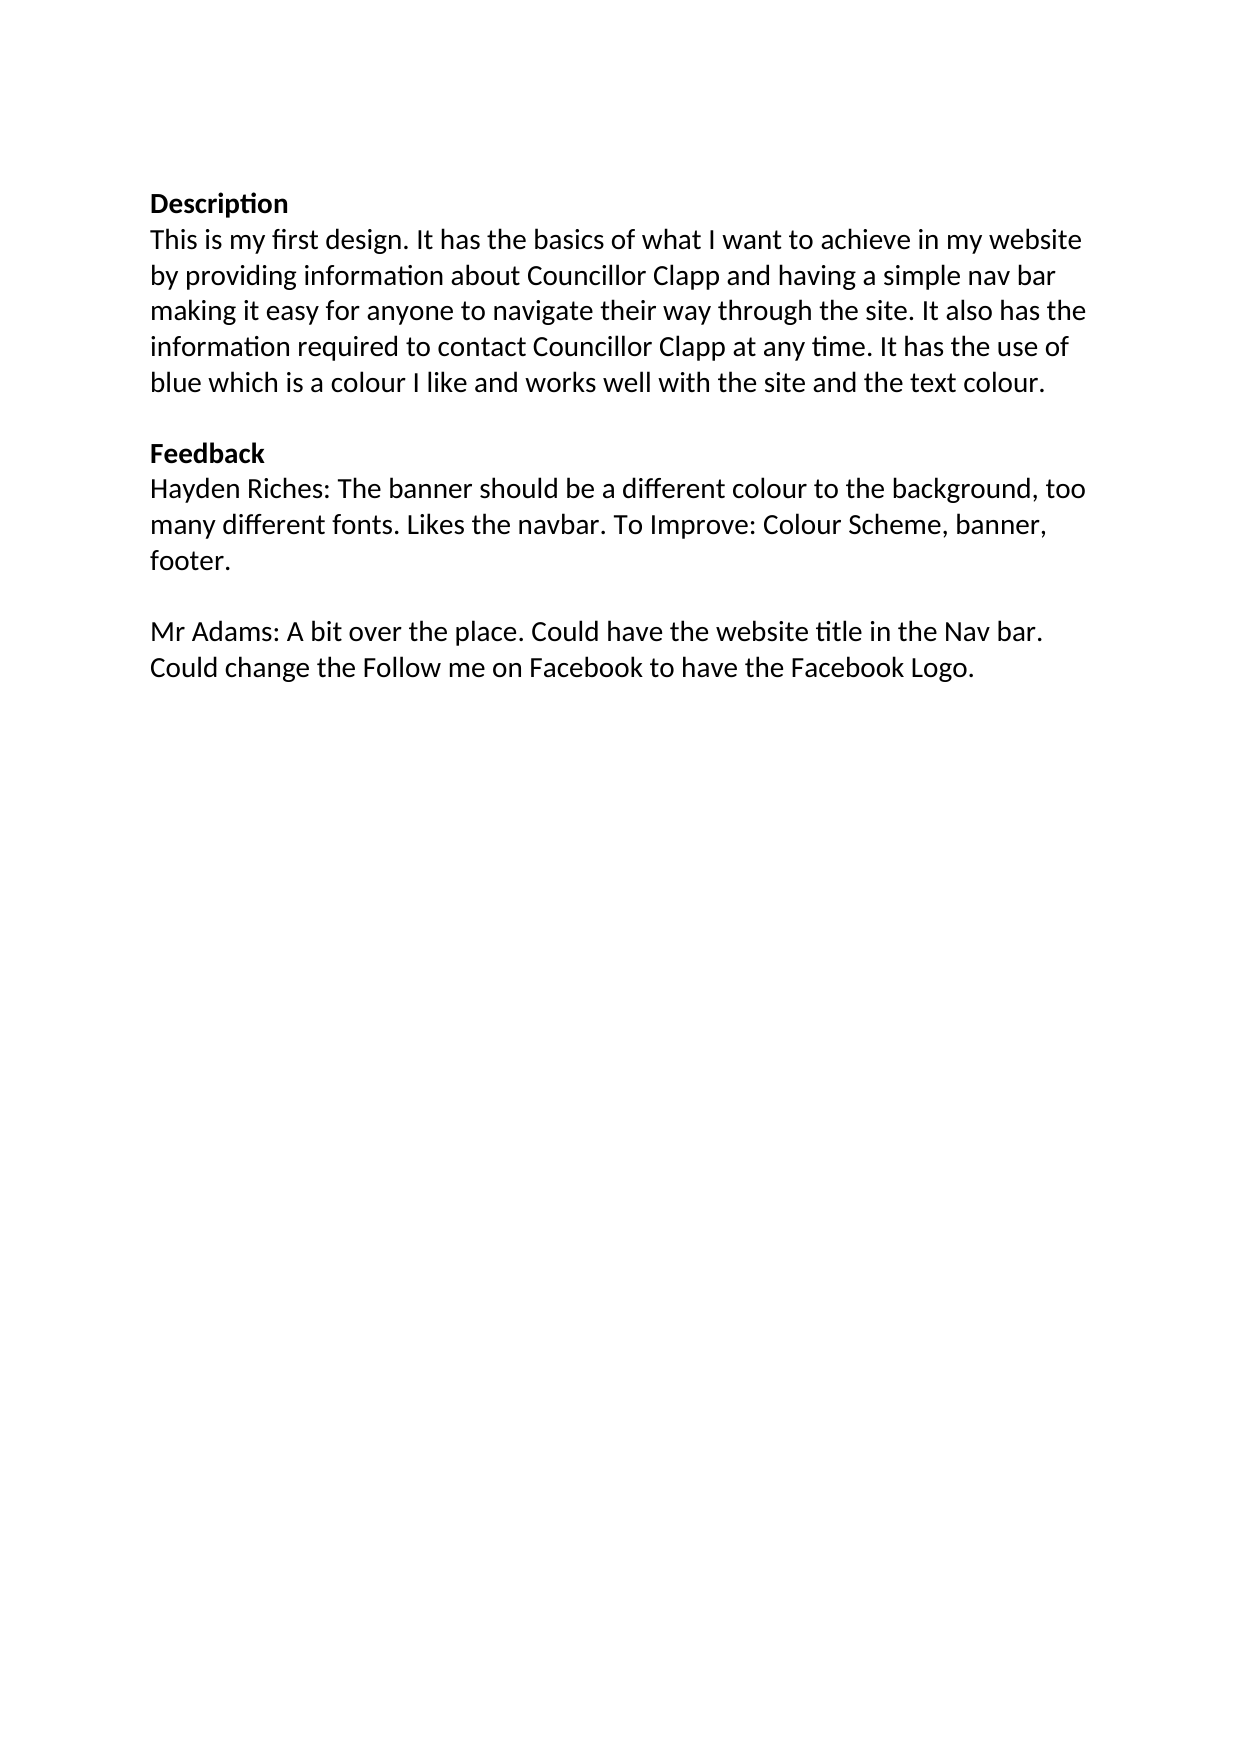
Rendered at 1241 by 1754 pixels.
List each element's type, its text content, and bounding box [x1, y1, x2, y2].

text Hayden Riches: The banner should be a different colour to the background, too many different fonts. Likes the navbar. To Improve: Colour Scheme, banner, footer. [150, 471, 1090, 577]
text This is my first design. It has the basics of what I want to achieve in my website by providing information about Councillor Clapp and having a simple nav bar making it easy for anyone to navigate their way through the site. It also has the information required to contact Councillor Clapp at any time. It has the use of blue which is a colour I like and works well with the site and the text colour. [150, 221, 1090, 399]
text Feedback [150, 435, 1090, 471]
text Mr Adams: A bit over the place. Could have the website title in the Nav bar. Could change the Follow me on Facebook to have the Facebook Logo. [150, 613, 1090, 684]
text Description [150, 186, 1090, 221]
